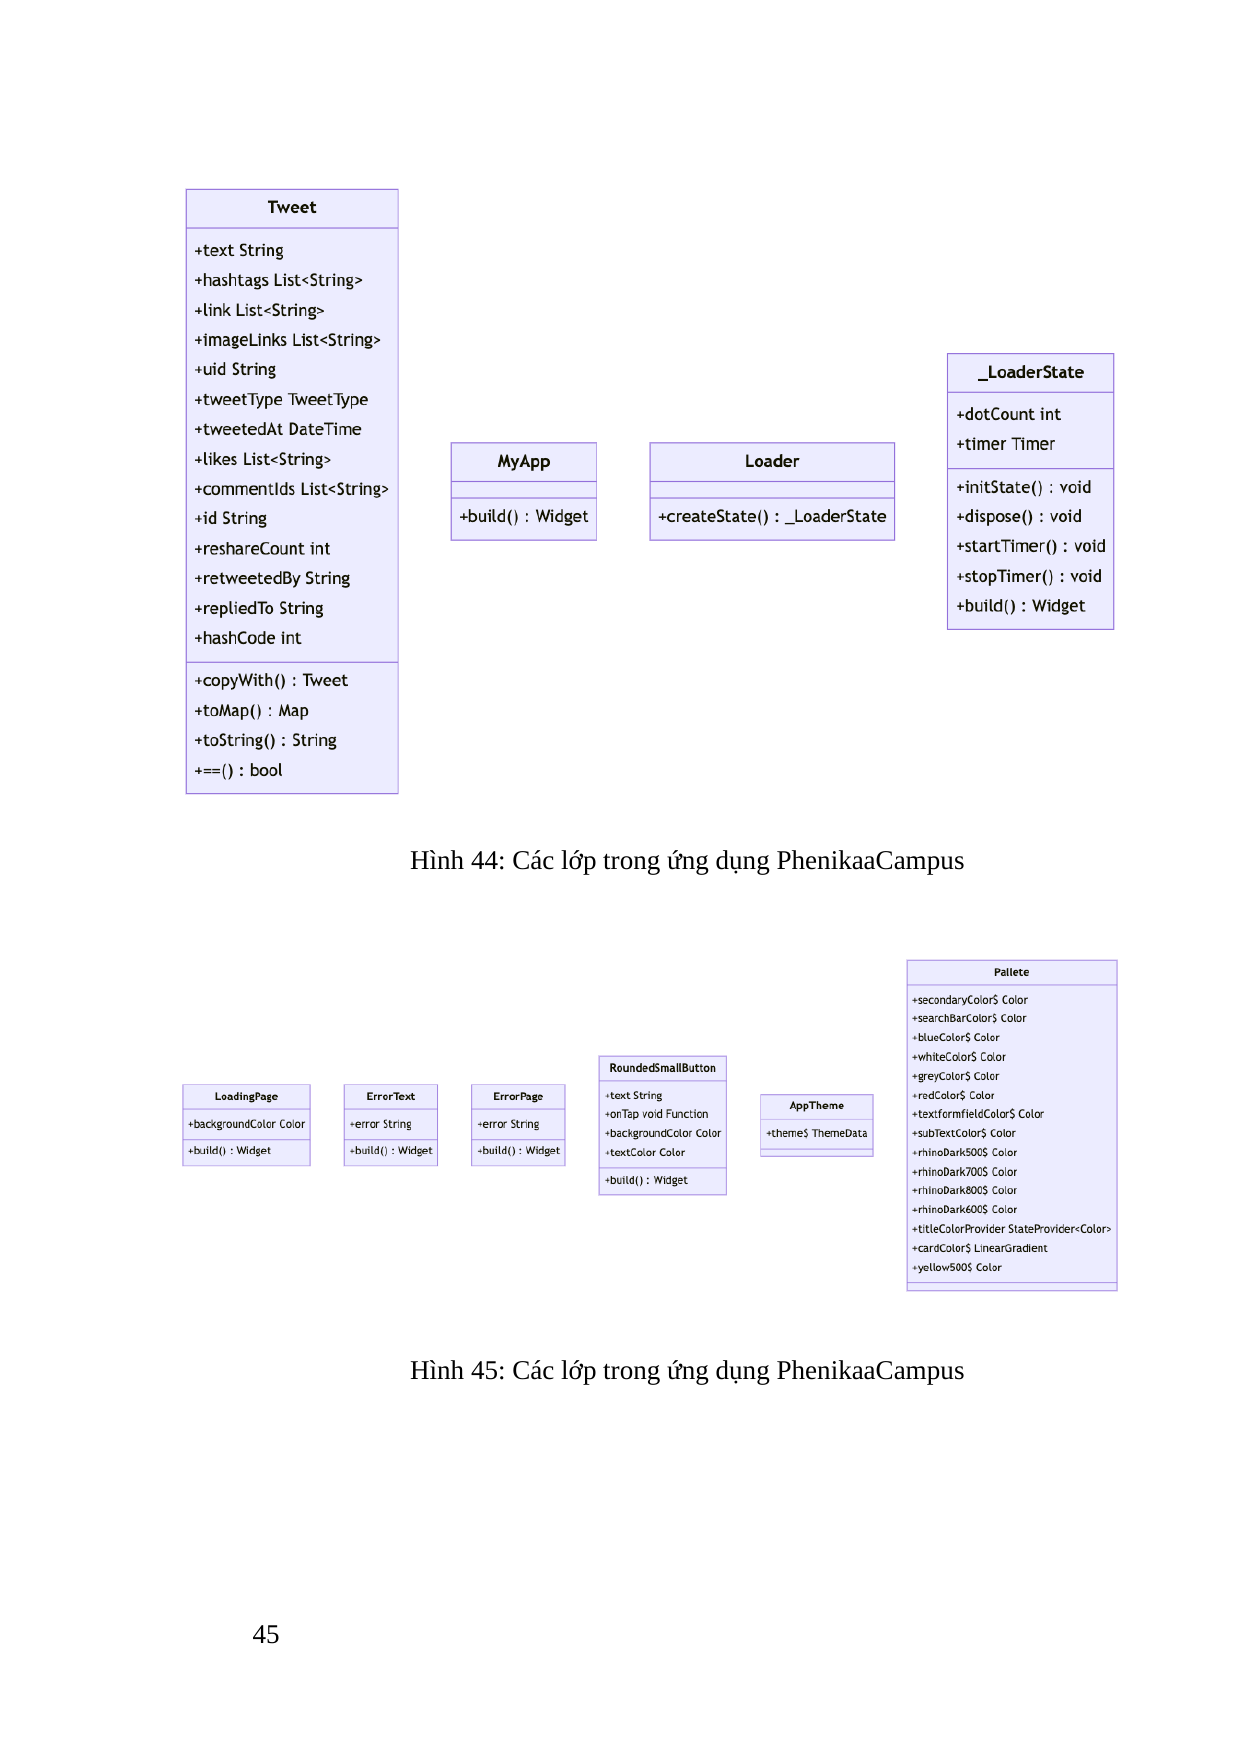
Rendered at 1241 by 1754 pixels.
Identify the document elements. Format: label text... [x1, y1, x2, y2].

text Hình 44: Các lớp trong ứng dụng PhenikaaCampus [177, 844, 1122, 875]
text Hình 45: Các lớp trong ứng dụng PhenikaaCampus [177, 1354, 1122, 1386]
picture [177, 150, 1122, 829]
picture [177, 896, 1122, 1339]
